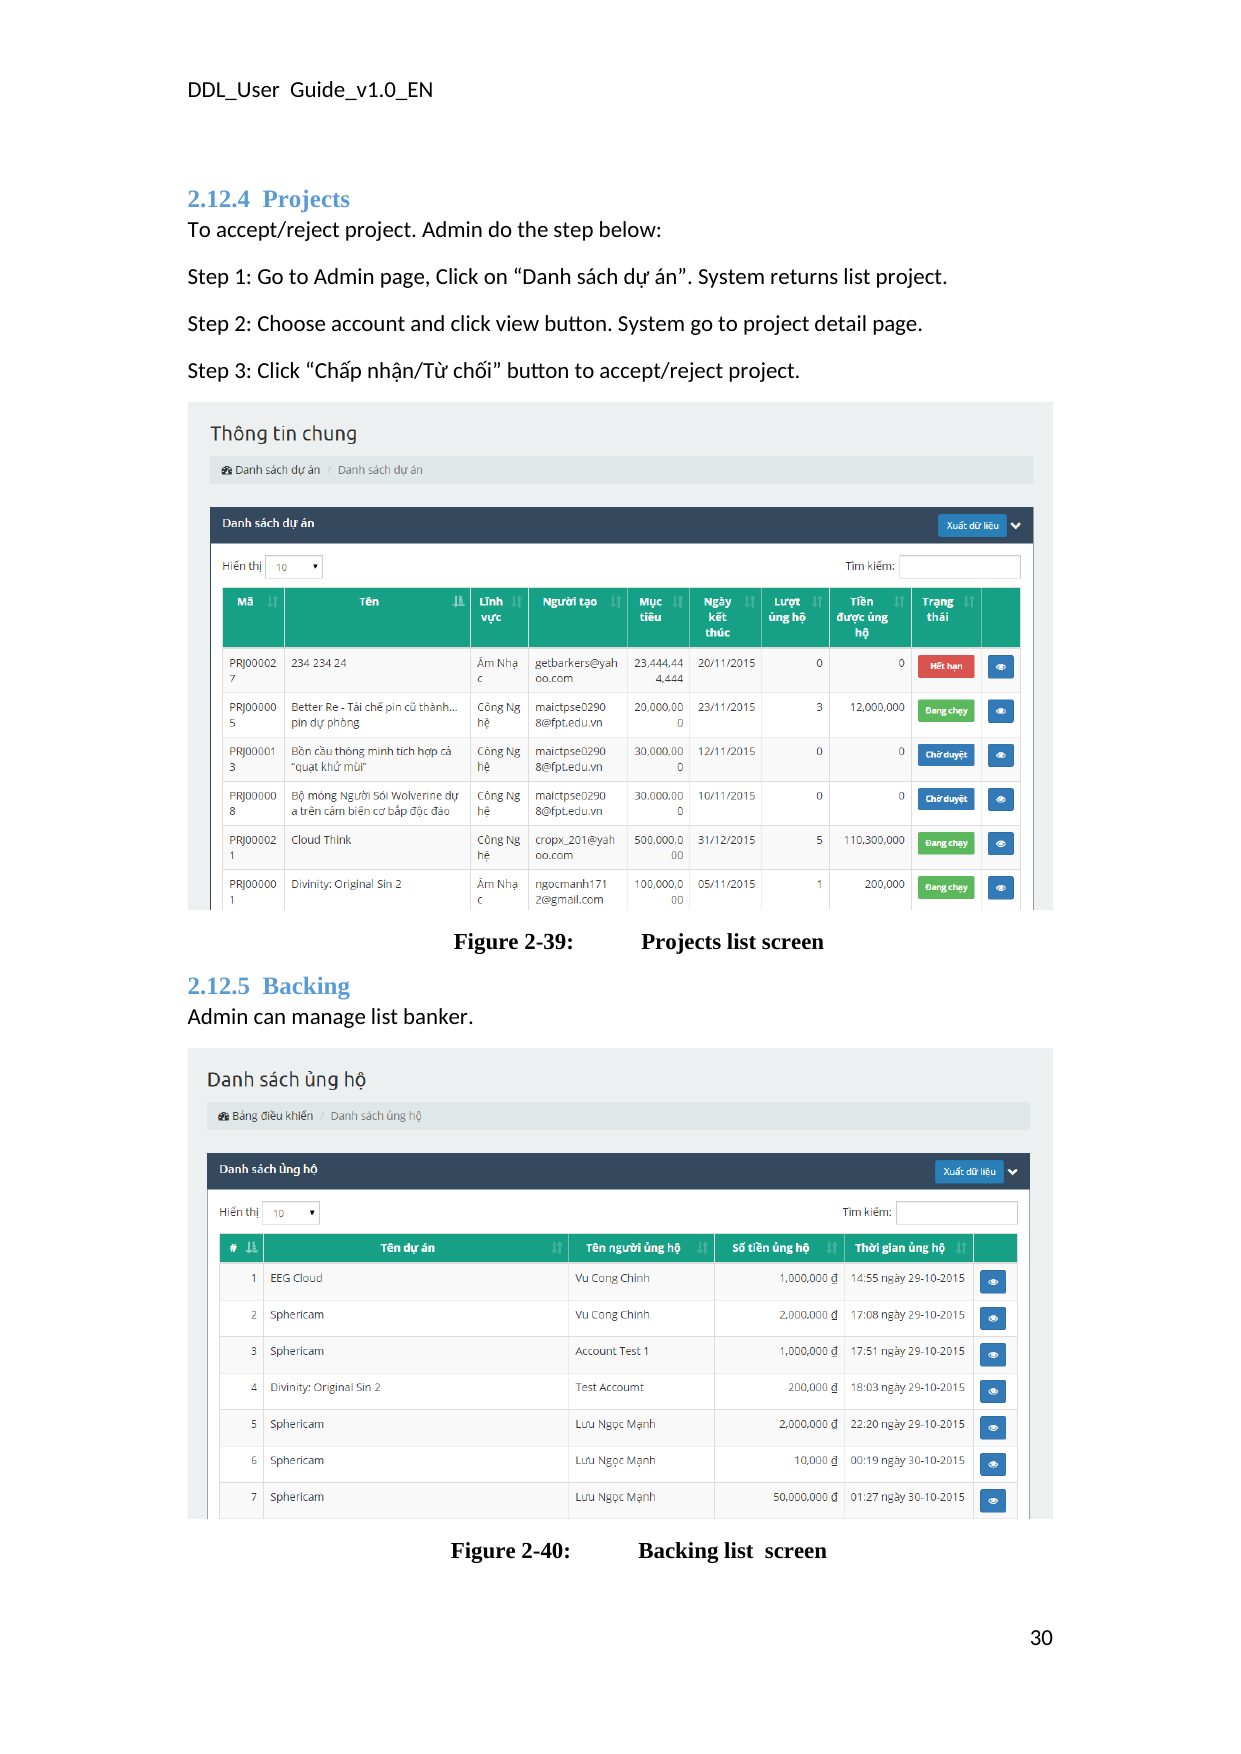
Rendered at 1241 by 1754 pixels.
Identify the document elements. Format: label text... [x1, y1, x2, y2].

text Backing list screen [225, 1537, 1053, 1563]
text Step 3: Click “Chấp nhận/Từ chối” button to accept/reject project. [187, 356, 1053, 384]
text Step 2: Choose account and click view button. System go to project detail page. [187, 309, 1053, 337]
picture [187, 1048, 1053, 1519]
text Admin can manage list banker. [187, 1002, 1053, 1030]
text Projects list screen [225, 928, 1053, 954]
text Step 1: Go to Admin page, Click on “Danh sách dự án”. System returns list project. [187, 262, 1053, 290]
text To accept/reject project. Admin do the step below: [187, 215, 1053, 243]
picture [187, 402, 1053, 910]
subtitle Projects [187, 184, 1053, 213]
subtitle Backing [187, 971, 1053, 999]
